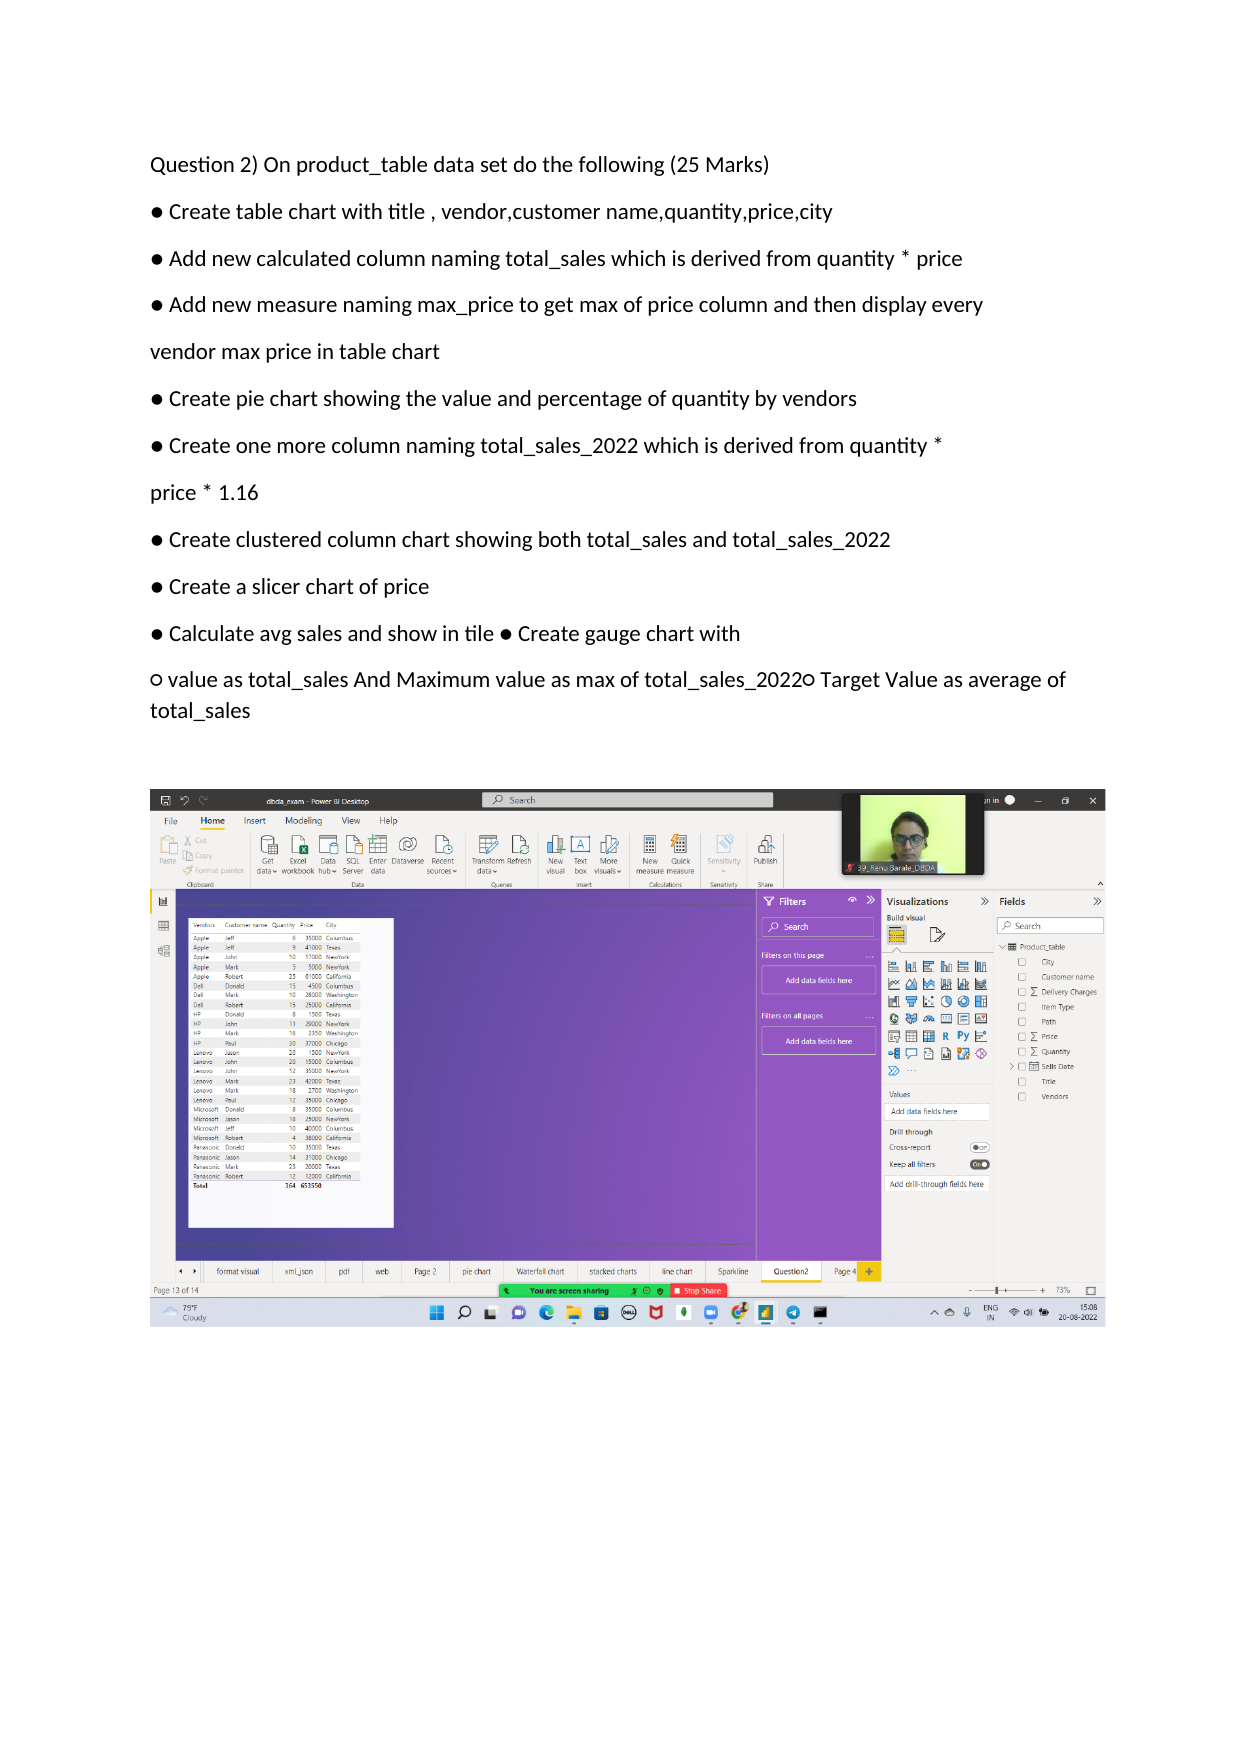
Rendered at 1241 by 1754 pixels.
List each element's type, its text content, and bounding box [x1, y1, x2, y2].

text ● Create a slicer chart of price [150, 572, 1090, 600]
text ● Create one more column naming total_sales_2022 which is derived from quantity * [150, 431, 1090, 459]
text ● Add new calculated column naming total_sales which is derived from quantity * price [150, 244, 1090, 272]
text ● Create clustered column chart showing both total_sales and total_sales_2022 [150, 525, 1090, 553]
text price * 1.16 [150, 478, 1090, 506]
text ● Calculate avg sales and show in tile ● Create gauge chart with [150, 619, 1090, 647]
picture [150, 789, 1106, 1327]
text ● Create pie chart showing the value and percentage of quantity by vendors [150, 384, 1090, 412]
text vendor max price in table chart [150, 337, 1090, 366]
text Question 2) On product_table data set do the following (25 Marks) [150, 150, 1090, 178]
text ● Add new measure naming max_price to get max of price column and then display every [150, 291, 1090, 319]
text ○ value as total_sales And Maximum value as max of total_sales_2022○ Target Value as average of total_sales [150, 666, 1090, 724]
text ● Create table chart with title , vendor,customer name,quantity,price,city [150, 197, 1090, 225]
